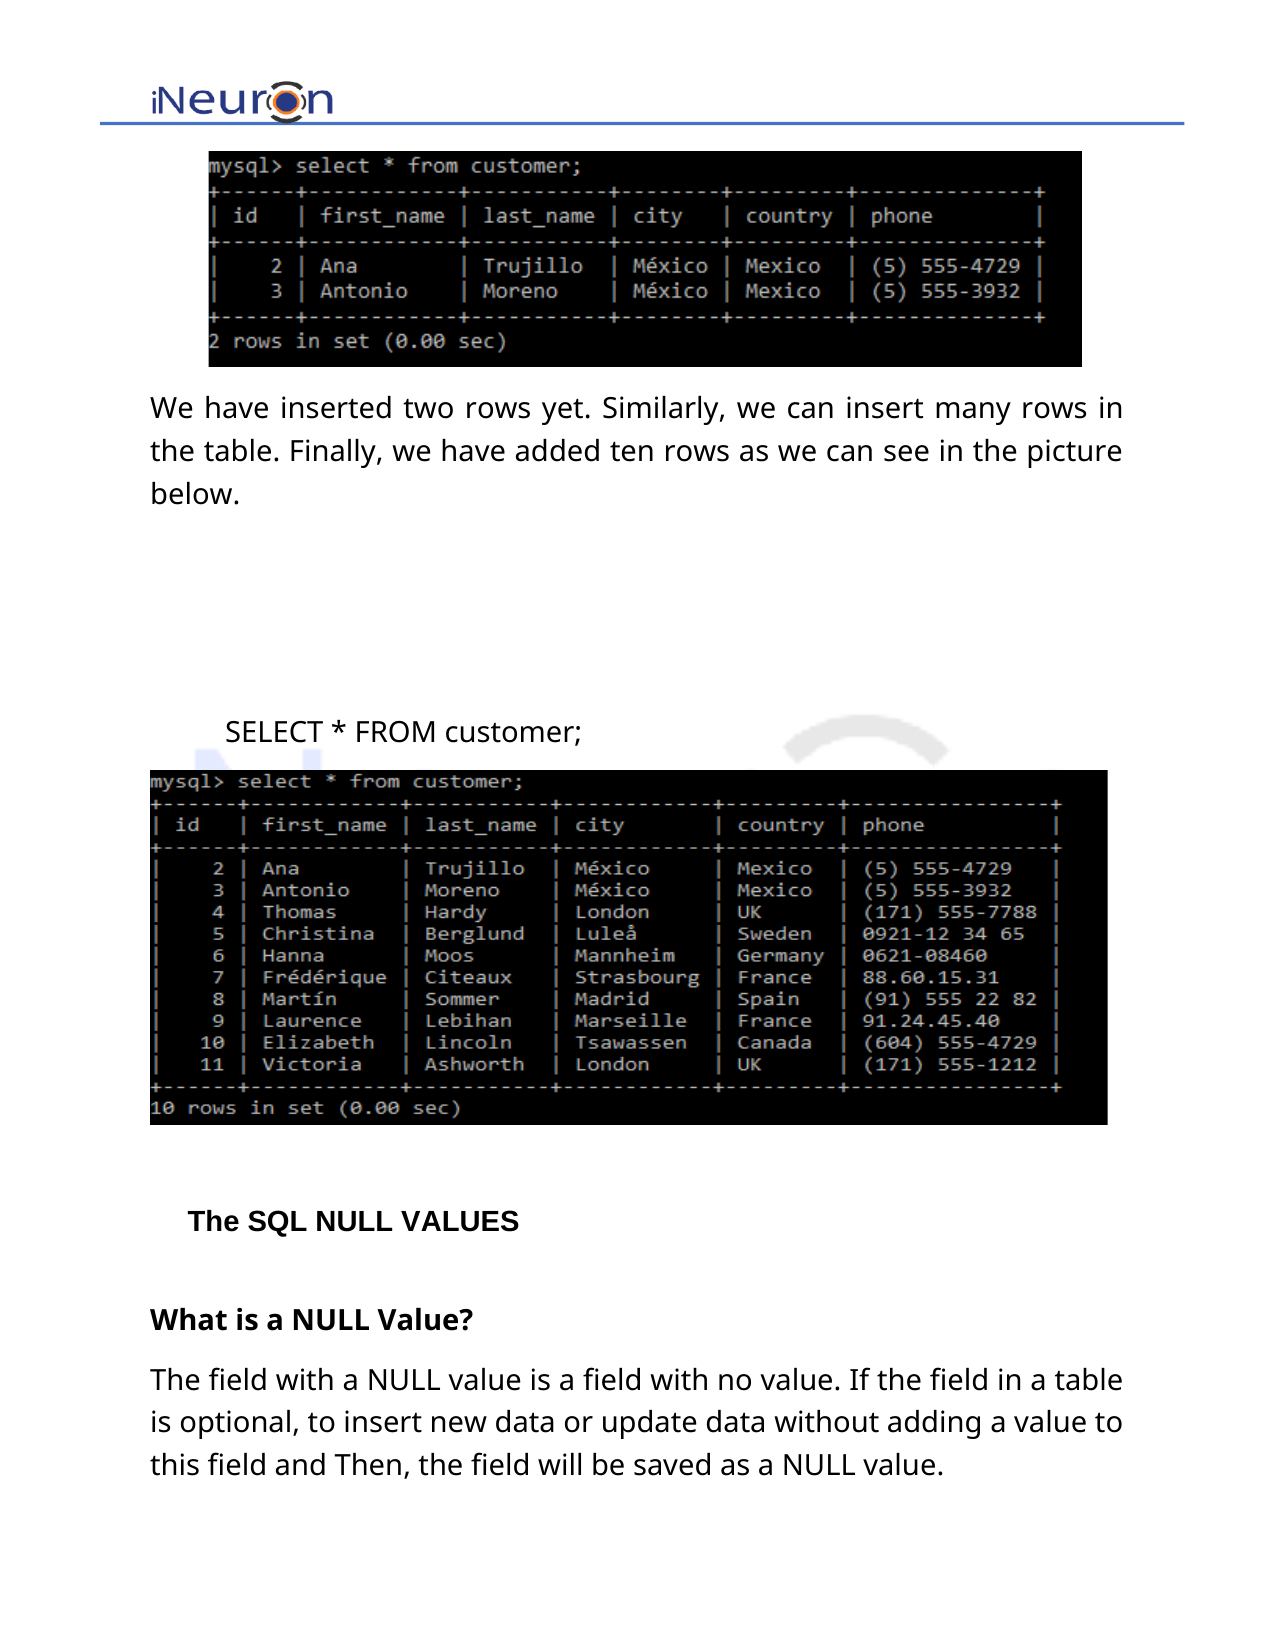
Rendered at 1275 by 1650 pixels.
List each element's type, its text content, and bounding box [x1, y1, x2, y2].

text SELECT * FROM customer; [150, 711, 1125, 751]
picture [150, 75, 335, 124]
text The field with a NULL value is a field with no value. If the field in a table is optional, to insert new data or update data without adding a value to this field and Then, the field will be saved as a NULL value. [150, 1359, 1125, 1484]
text What is a NULL Value? [150, 1299, 1125, 1339]
picture [150, 770, 1108, 1125]
text We have inserted two rows yet. Similarly, we can insert many rows in the table. Finally, we have added ten rows as we can see in the picture below. [150, 388, 1125, 513]
subtitle The SQL NULL VALUES [187, 1204, 1125, 1237]
picture [208, 151, 1082, 367]
